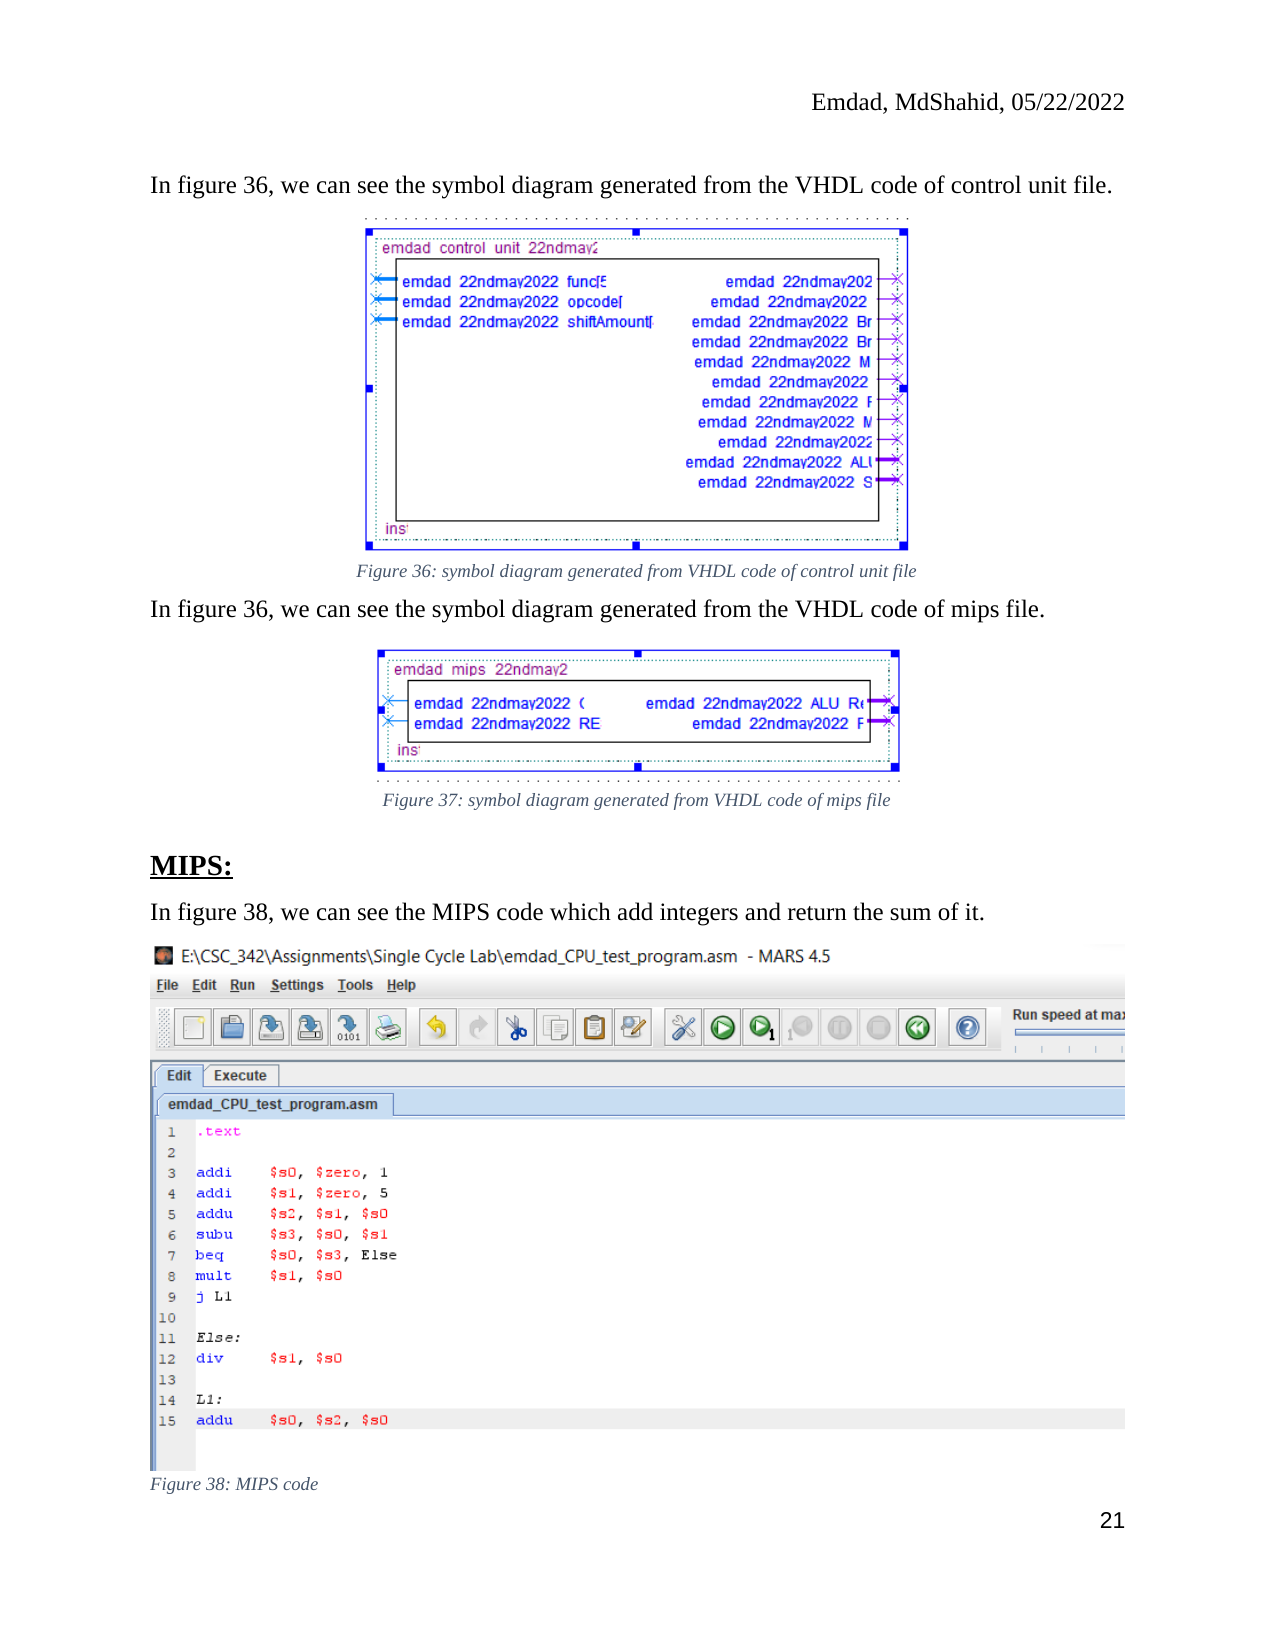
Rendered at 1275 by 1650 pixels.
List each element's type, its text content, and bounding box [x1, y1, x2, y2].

picture [358, 217, 917, 558]
text Figure 37: symbol diagram generated from VHDL code of mips file [150, 789, 1125, 811]
text Figure 36: symbol diagram generated from VHDL code of control unit file [150, 560, 1125, 582]
picture [370, 641, 905, 787]
text In figure 36, we can see the symbol diagram generated from the VHDL code of control unit file. [150, 170, 1125, 199]
subtitle MIPS: [150, 848, 1125, 882]
text Figure 38: MIPS code [150, 1473, 1125, 1494]
picture [150, 944, 1125, 1471]
text In figure 36, we can see the symbol diagram generated from the VHDL code of mips file. [150, 594, 1125, 623]
text In figure 38, we can see the MIPS code which add integers and return the sum of it. [150, 897, 1125, 926]
